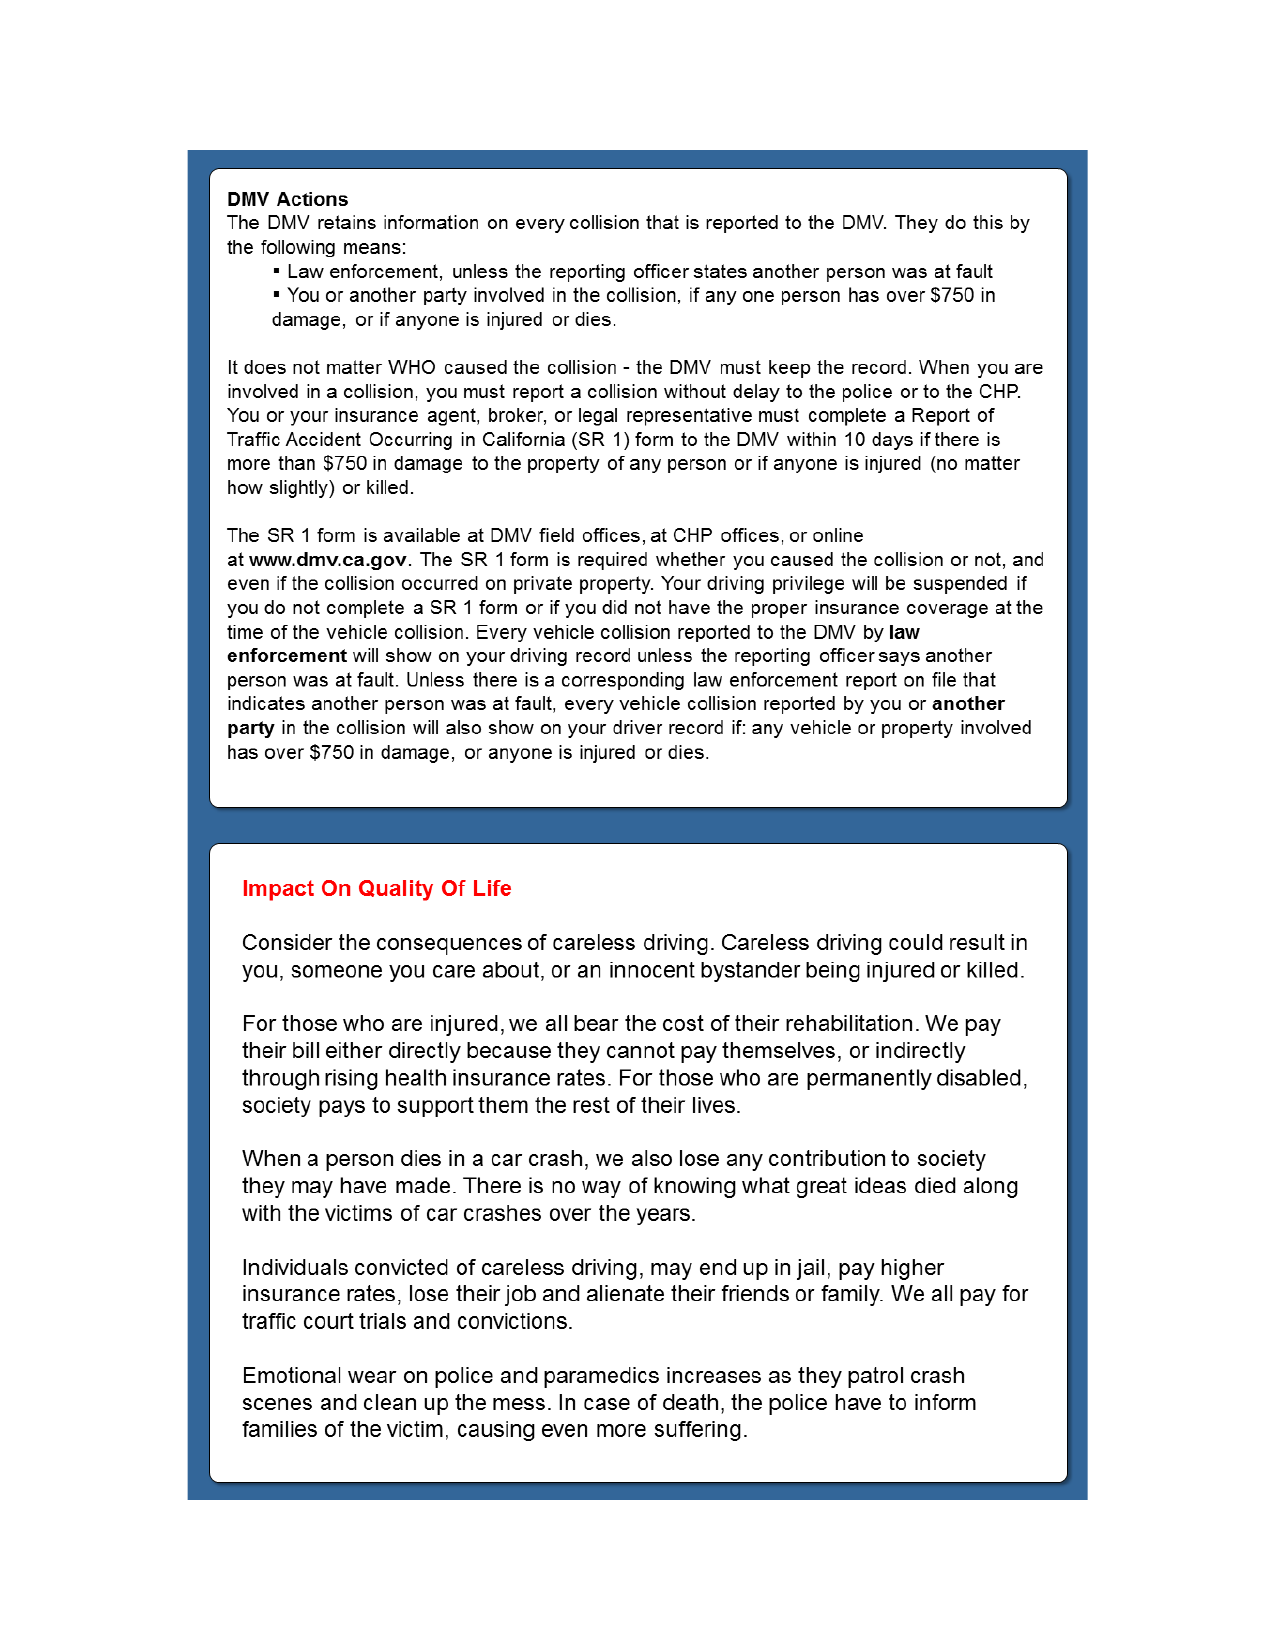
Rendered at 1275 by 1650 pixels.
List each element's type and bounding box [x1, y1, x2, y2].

picture [187, 150, 1088, 1500]
